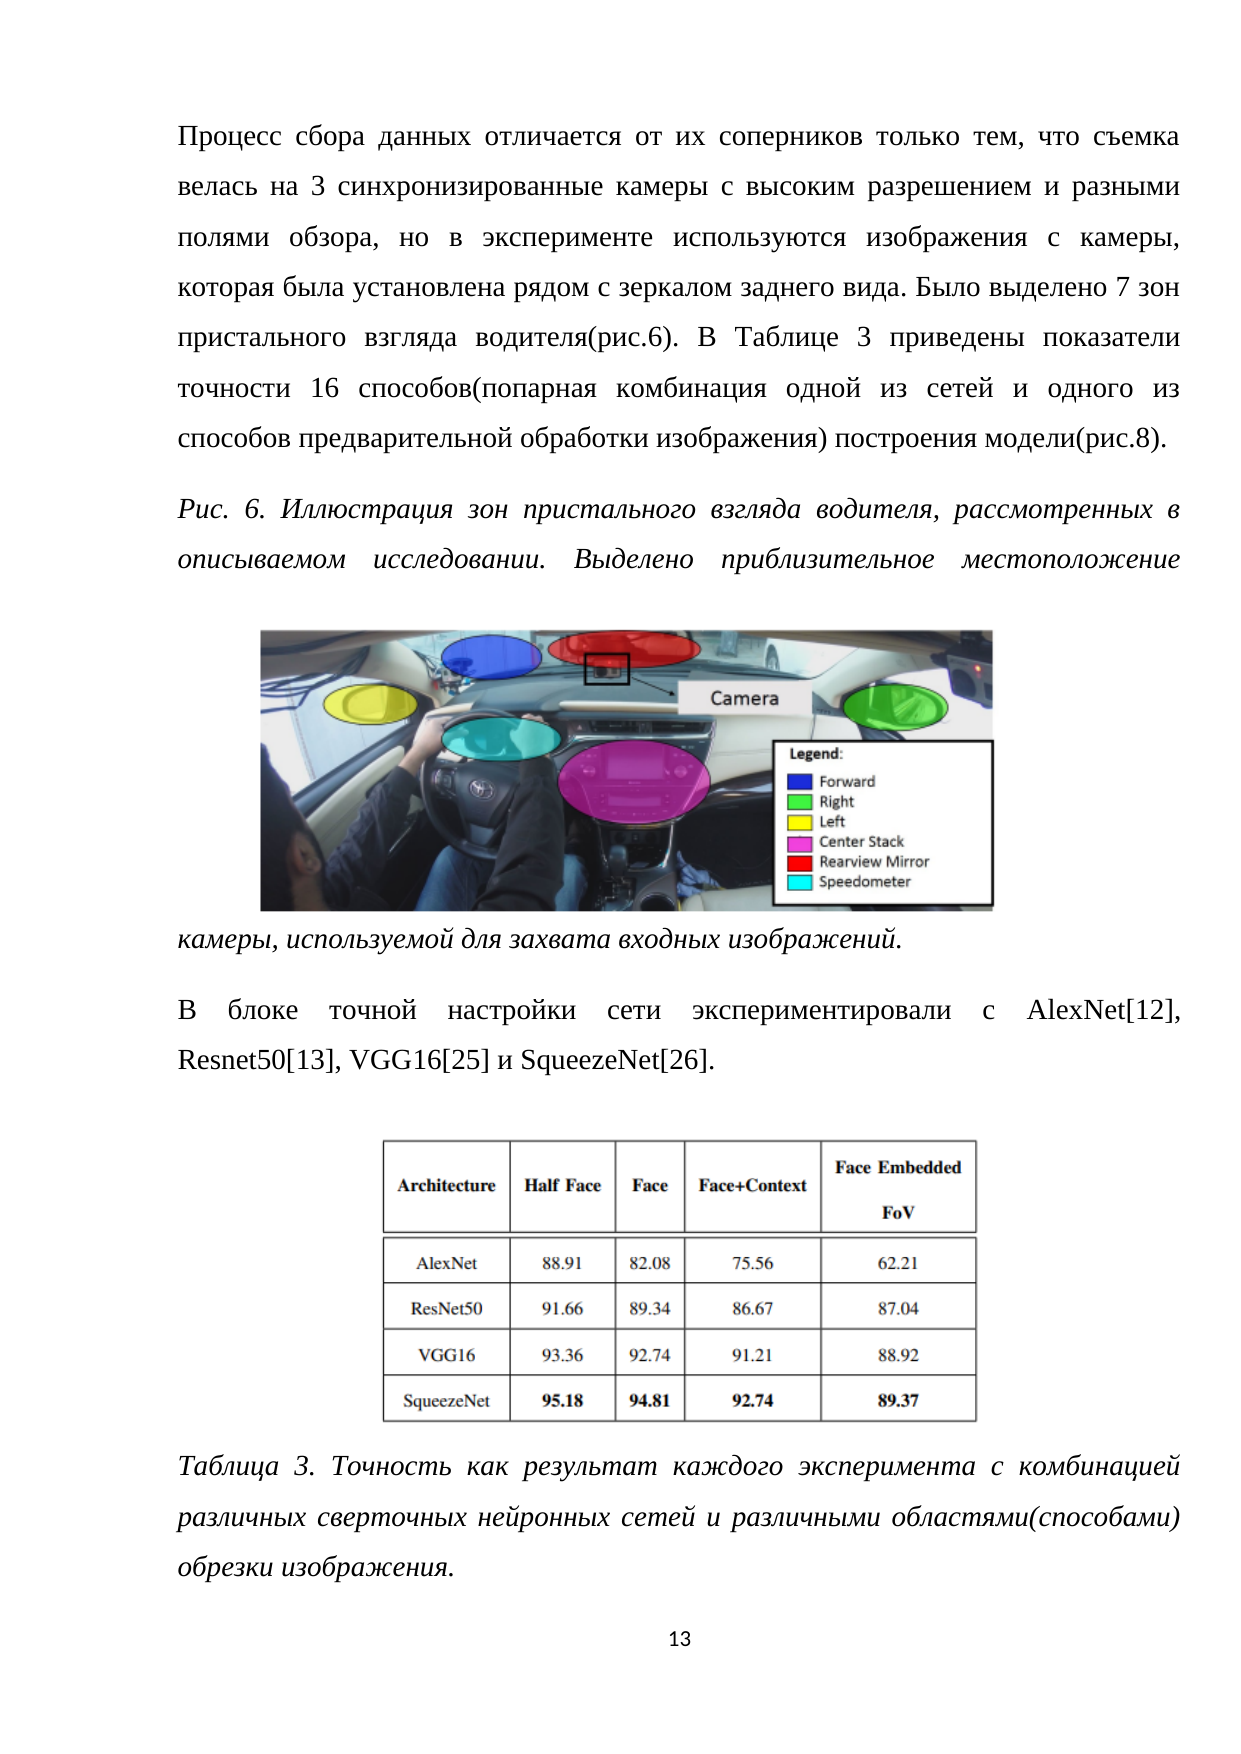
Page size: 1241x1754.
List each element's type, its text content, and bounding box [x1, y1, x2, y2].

picture [373, 1130, 985, 1398]
text Таблица 3. Точность как результат каждого эксперимента с комбинацией различных сверточных нейронных сетей и различными областями(способами) обрезки изображения. [177, 1398, 1181, 1582]
text В блоке точной настройки сети экспериментировали с AlexNet[12], Resnet50[13], VGG16[25] и SqueezeNet[26]. [177, 992, 1181, 1076]
text Рис. 6. Иллюстрация зон пристального взгляда водителя, рассмотренных в описываемом исследовании. Выделено приблизительное местоположение камеры, используемой для захвата входных изображений. [177, 491, 1181, 954]
text Процесс сбора данных отличается от их соперников только тем, что съемка велась на 3 синхронизированные камеры с высоким разрешением и разными полями обзора, но в эксперименте используются изображения с камеры, которая была установлена рядом с зеркалом заднего вида. Было выделено 7 зон пристального взгляда водителя(рис.6). В Таблице 3 приведены показатели точности 16 способов(попарная комбинация одной из сетей и одного из способов предварительной обработки изображения) построения модели(рис.8). [177, 118, 1181, 453]
